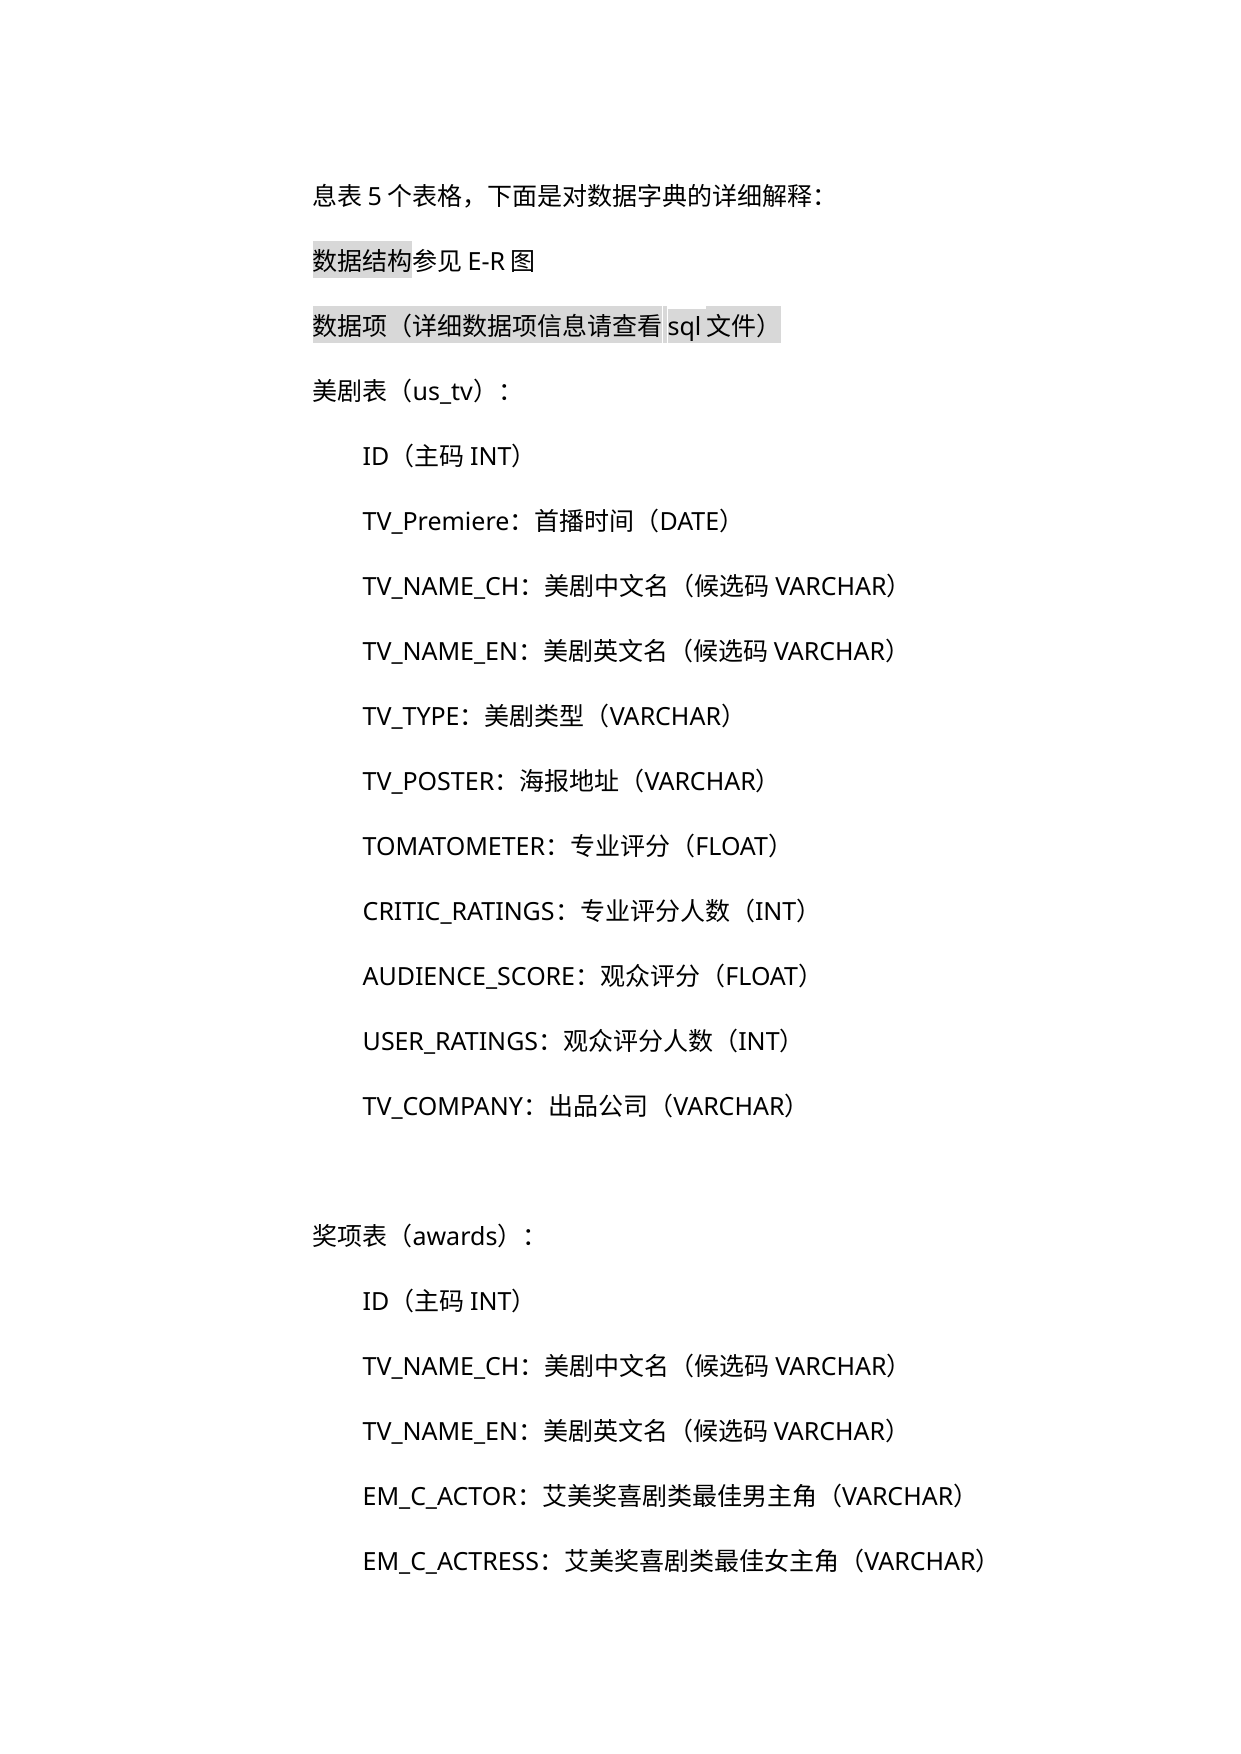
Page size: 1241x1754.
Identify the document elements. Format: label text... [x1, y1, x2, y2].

list 数据结构参见E-R图 [312, 227, 1053, 292]
list 数据项（详细数据项信息请查看sql文件） [312, 292, 1053, 357]
list TV_Premiere：首播时间（DATE） [312, 487, 1053, 552]
list TV_NAME_EN：美剧英文名（候选码 VARCHAR） [312, 617, 1053, 682]
list EM_C_ACTOR：艾美奖喜剧类最佳男主角（VARCHAR） [312, 1462, 1053, 1527]
list TV_TYPE：美剧类型（VARCHAR） [312, 682, 1053, 747]
list TV_COMPANY：出品公司（VARCHAR） [312, 1072, 1053, 1137]
list CRITIC_RATINGS：专业评分人数（INT） [312, 877, 1053, 942]
list TV_NAME_CH：美剧中文名（候选码 VARCHAR） [312, 552, 1053, 617]
list USER_RATINGS：观众评分人数（INT） [312, 1007, 1053, 1072]
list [237, 162, 1053, 227]
list 奖项表（awards）： [312, 1202, 1053, 1267]
list TOMATOMETER：专业评分（FLOAT） [312, 812, 1053, 877]
list TV_NAME_EN：美剧英文名（候选码 VARCHAR） [312, 1397, 1053, 1462]
list EM_C_ACTRESS：艾美奖喜剧类最佳女主角（VARCHAR） [312, 1527, 1053, 1592]
list TV_POSTER：海报地址（VARCHAR） [312, 747, 1053, 812]
list ID（主码 INT） [312, 422, 1053, 487]
list TV_NAME_CH：美剧中文名（候选码 VARCHAR） [312, 1332, 1053, 1397]
list ID（主码 INT） [312, 1267, 1053, 1332]
list AUDIENCE_SCORE：观众评分（FLOAT） [312, 942, 1053, 1007]
list 美剧表（us_tv）： [312, 357, 1053, 422]
